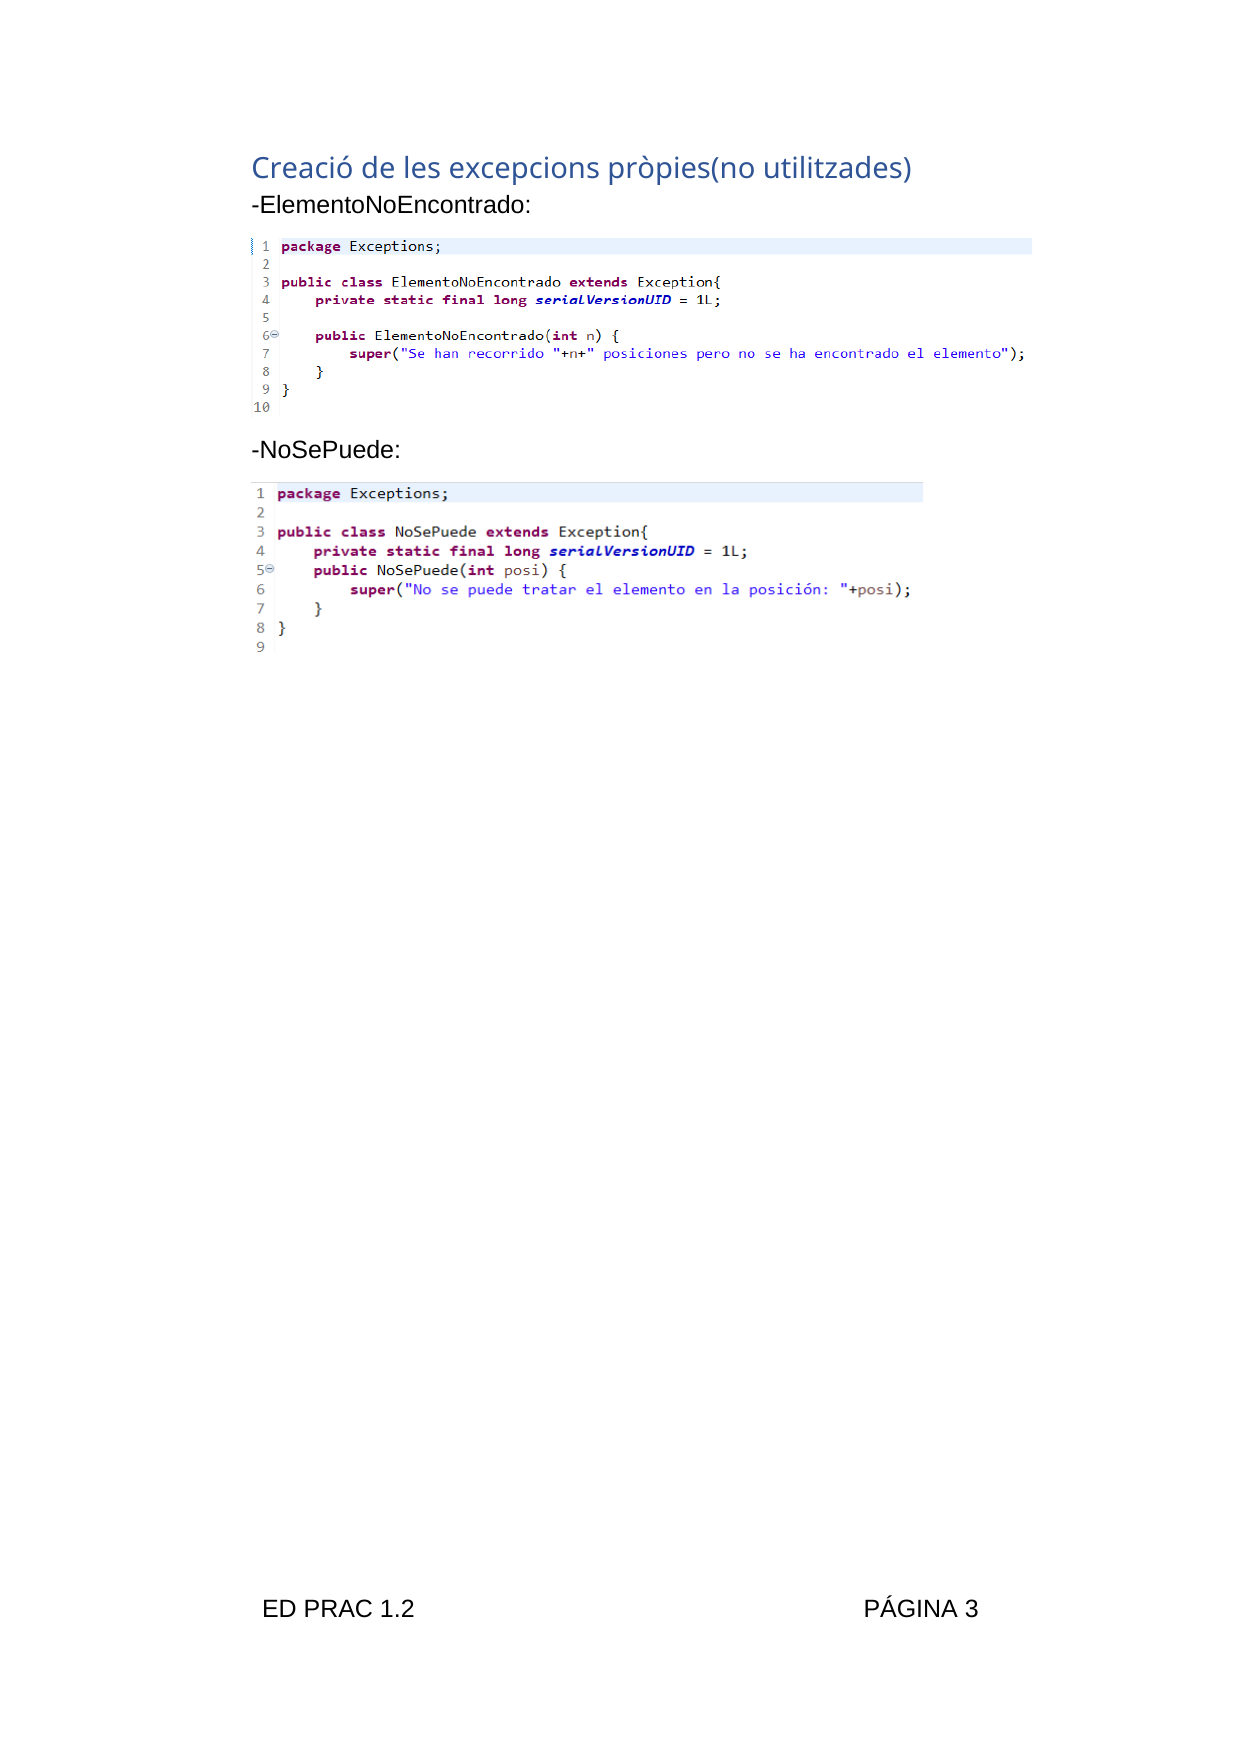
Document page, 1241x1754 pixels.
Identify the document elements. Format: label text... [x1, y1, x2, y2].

text -NoSePuede: [177, 435, 1063, 464]
picture [251, 238, 1033, 417]
subtitle Creació de les excepcions pròpies(no utilitzades) [177, 148, 1063, 187]
text -ElementoNoEncontrado: [177, 190, 1063, 219]
picture [251, 482, 924, 653]
